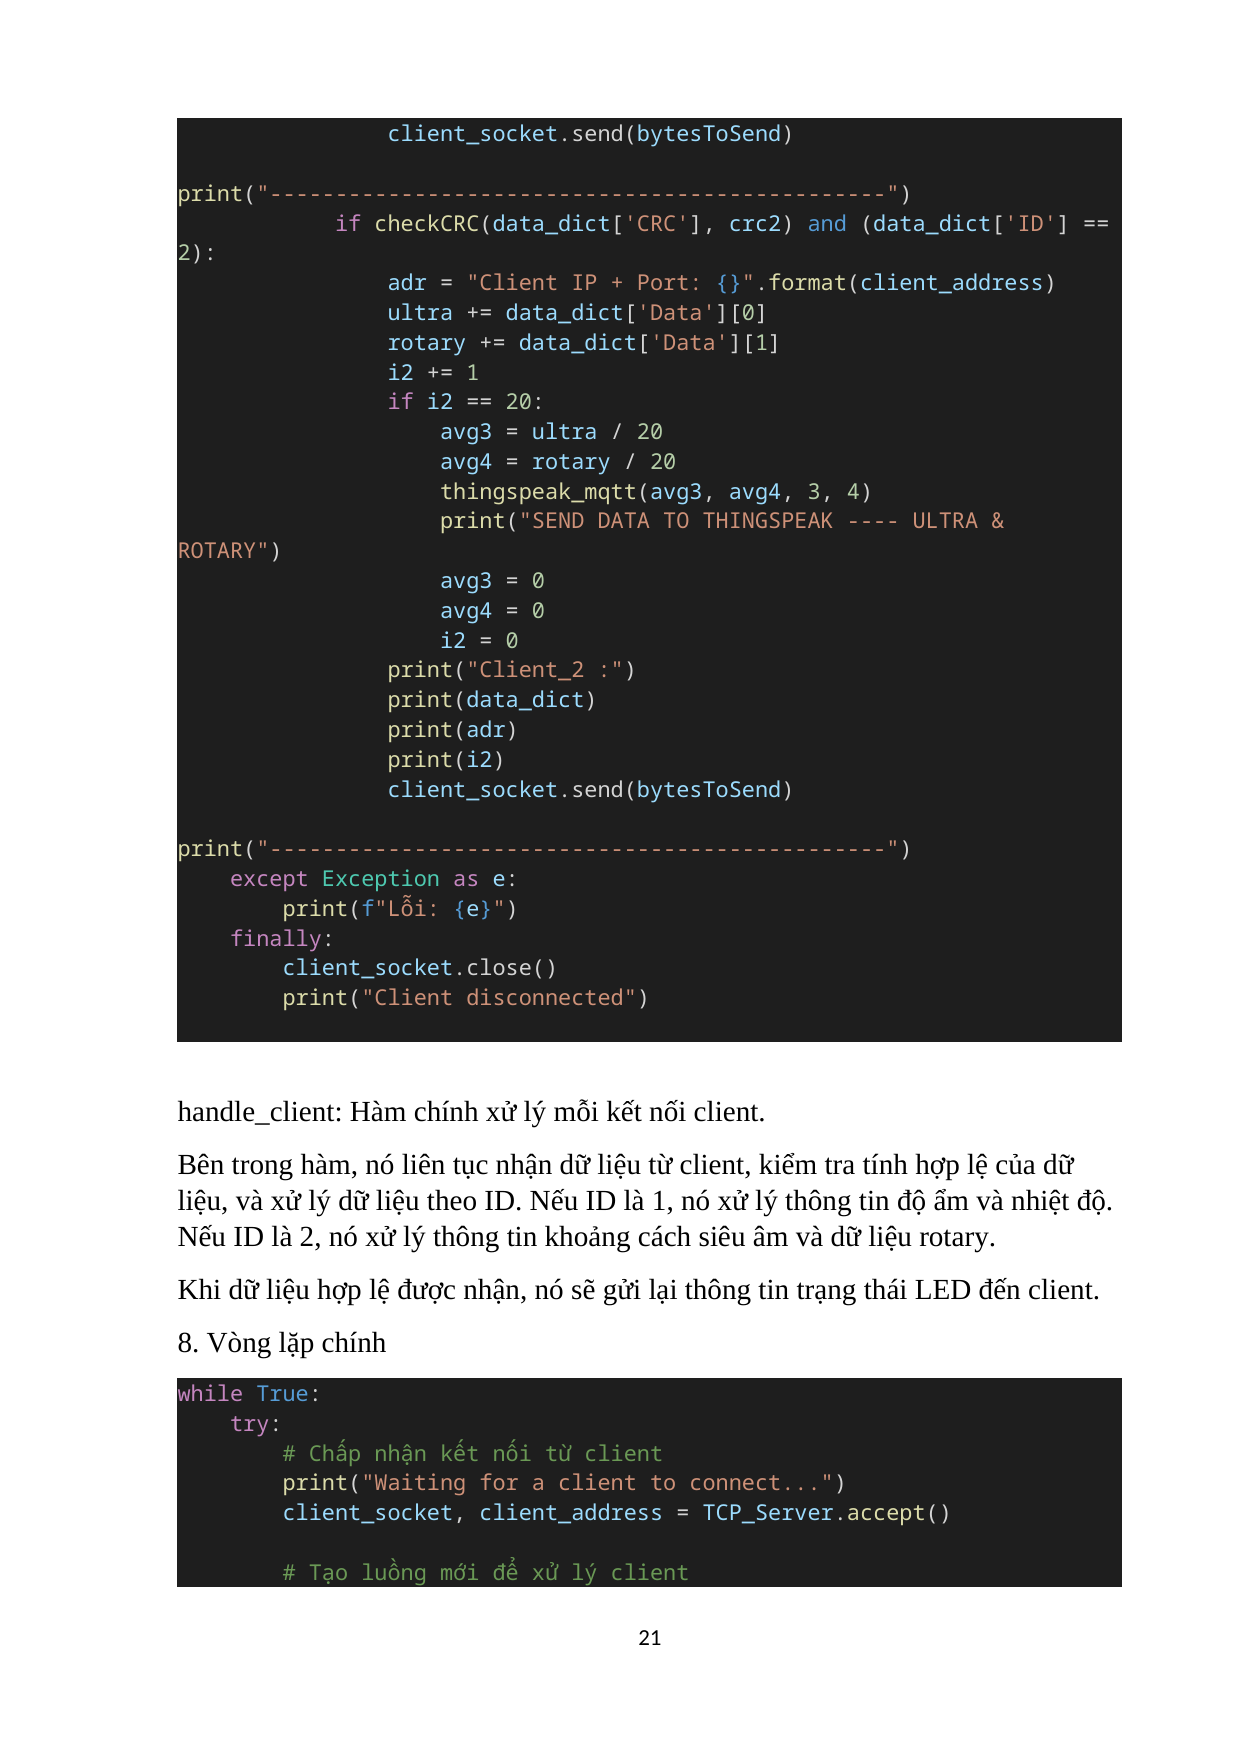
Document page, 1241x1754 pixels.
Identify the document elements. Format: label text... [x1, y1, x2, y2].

text if i2 == 20: [177, 386, 1122, 416]
text finally: [177, 922, 1122, 952]
text # Chấp nhận kết nối từ client [177, 1438, 1122, 1467]
text Khi dữ liệu hợp lệ được nhận, nó sẽ gửi lại thông tin trạng thái LED đến client. [177, 1272, 1122, 1306]
text avg3 = 0 [177, 565, 1122, 595]
text client_socket.close() [177, 952, 1122, 982]
text handle_client: Hàm chính xử lý mỗi kết nối client. [177, 1094, 1122, 1128]
text print("Client_2 :") [177, 654, 1122, 684]
text if checkCRC(data_dict['CRC'], crc2) and (data_dict['ID'] == 2): [177, 207, 1122, 267]
text # Tạo luồng mới để xử lý client [177, 1557, 1122, 1587]
text print("-----------------------------------------------") [177, 148, 1122, 207]
text i2 = 0 [177, 624, 1122, 654]
text print(i2) [177, 744, 1122, 773]
text print("Waiting for a client to connect...") [177, 1467, 1122, 1497]
text print("SEND DATA TO THINGSPEAK ---- ULTRA & ROTARY") [177, 505, 1122, 565]
text except Exception as e: [177, 863, 1122, 893]
text ultra += data_dict['Data'][0] [177, 297, 1122, 327]
text avg3 = ultra / 20 [177, 416, 1122, 446]
text print(adr) [177, 714, 1122, 744]
text try: [177, 1408, 1122, 1438]
text 8. Vòng lặp chính [177, 1325, 1122, 1359]
text client_socket.send(bytesToSend) [177, 773, 1122, 803]
text rotary += data_dict['Data'][1] [177, 327, 1122, 356]
text Bên trong hàm, nó liên tục nhận dữ liệu từ client, kiểm tra tính hợp lệ của dữ liệu, và xử lý dữ liệu theo ID. Nếu ID là 1, nó xử lý thông tin độ ẩm và nhiệt độ. Nếu ID là 2, nó xử lý thông tin khoảng cách siêu âm và dữ liệu rotary. [177, 1147, 1122, 1253]
text client_socket, client_address = TCP_Server.accept() [177, 1497, 1122, 1527]
text while True: [177, 1378, 1122, 1408]
text print(data_dict) [177, 684, 1122, 714]
text print("-----------------------------------------------") [177, 803, 1122, 863]
text print("Client disconnected") [177, 982, 1122, 1012]
text client_socket.send(bytesToSend) [177, 118, 1122, 148]
text print(f"Lỗi: {e}") [177, 893, 1122, 922]
text thingspeak_mqtt(avg3, avg4, 3, 4) [177, 476, 1122, 505]
text adr = "Client IP + Port: {}".format(client_address) [177, 267, 1122, 297]
text i2 += 1 [177, 356, 1122, 386]
text avg4 = rotary / 20 [177, 446, 1122, 476]
text avg4 = 0 [177, 595, 1122, 624]
